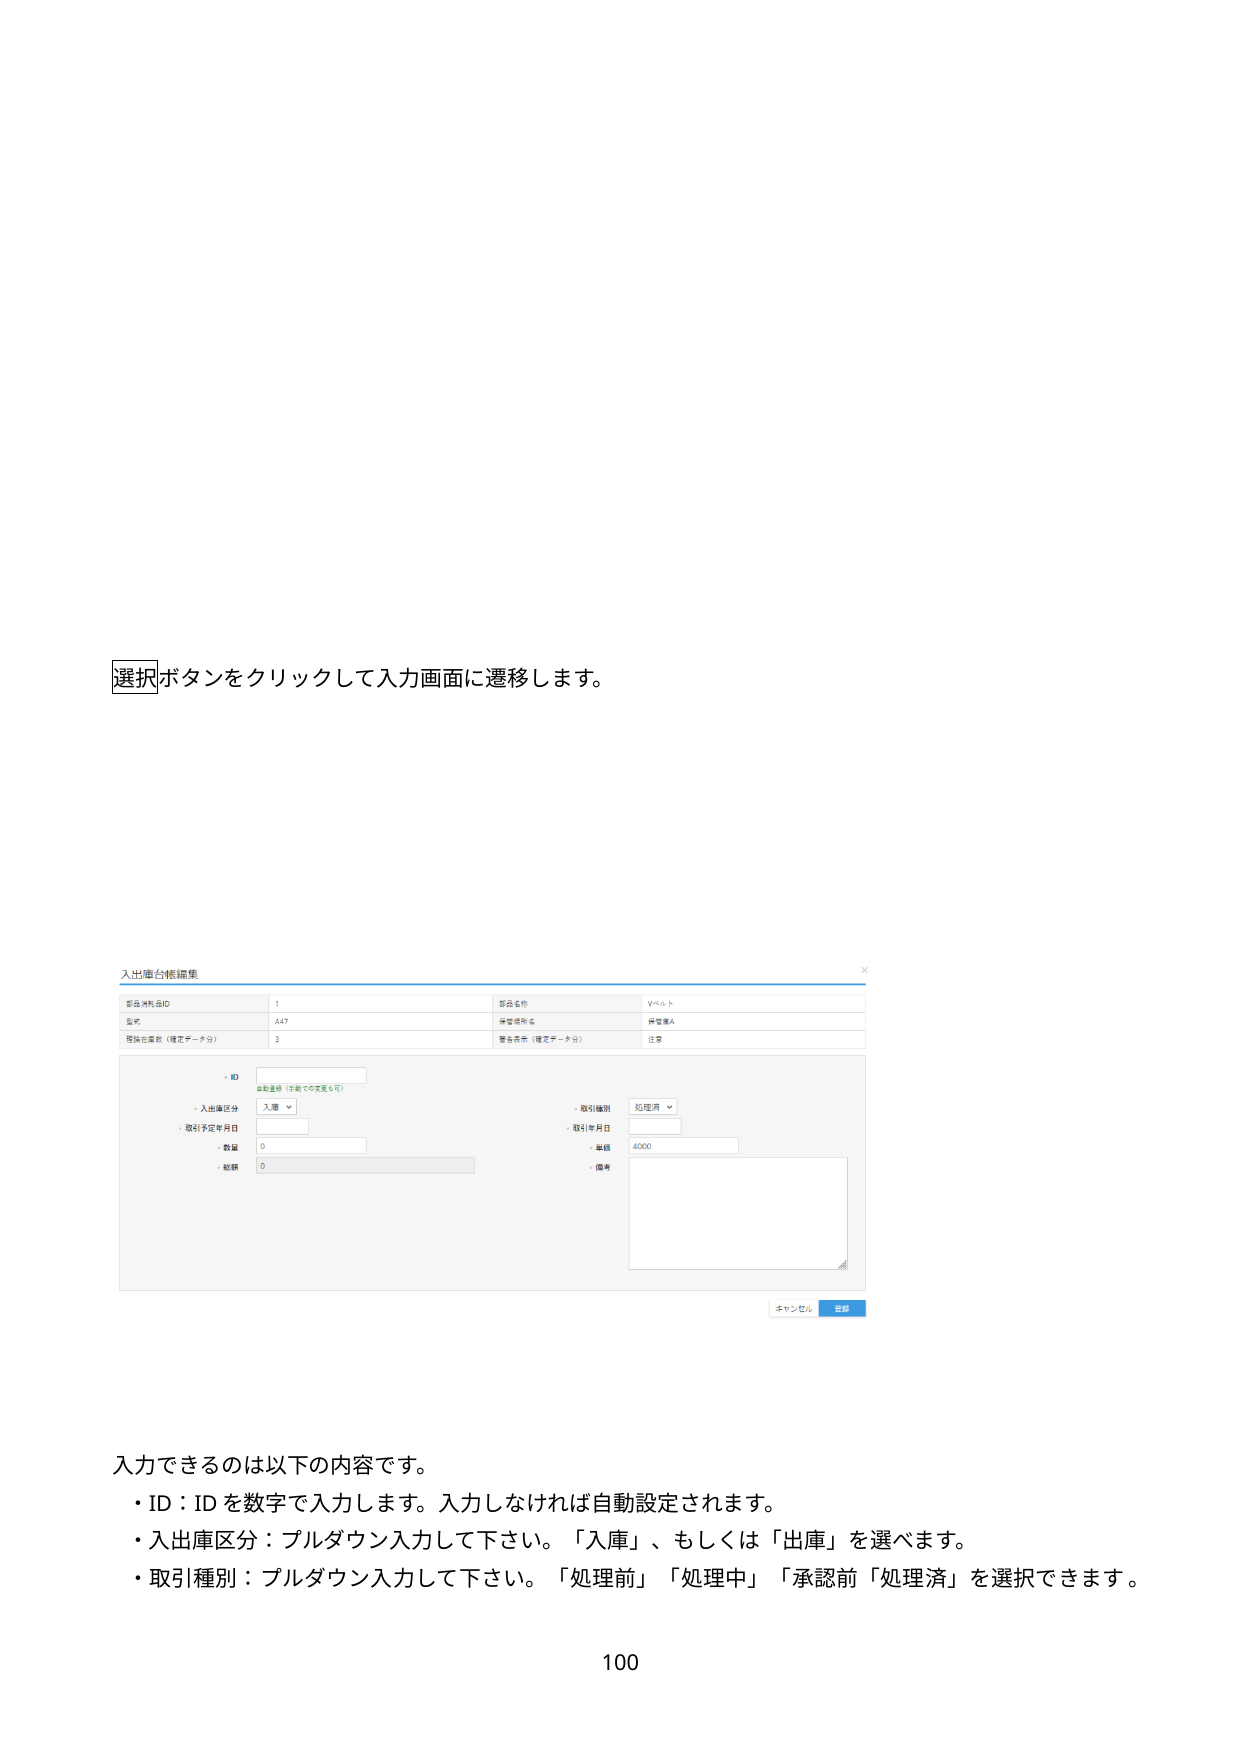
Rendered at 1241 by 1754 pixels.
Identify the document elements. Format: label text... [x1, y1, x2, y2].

text 入力できるのは以下の内容です。 [112, 1446, 1118, 1483]
text ・入出庫区分：プルダウン入力して下さい。「入庫」、もしくは「出庫」を選べます。 [127, 1521, 1128, 1558]
text ・ID：IDを数字で入力します。入力しなければ自動設定されます。 [127, 1483, 1128, 1521]
picture [111, 957, 872, 1321]
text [127, 1558, 1128, 1596]
text 選択ボタンをクリックして入力画面に遷移します。 [112, 658, 1118, 696]
